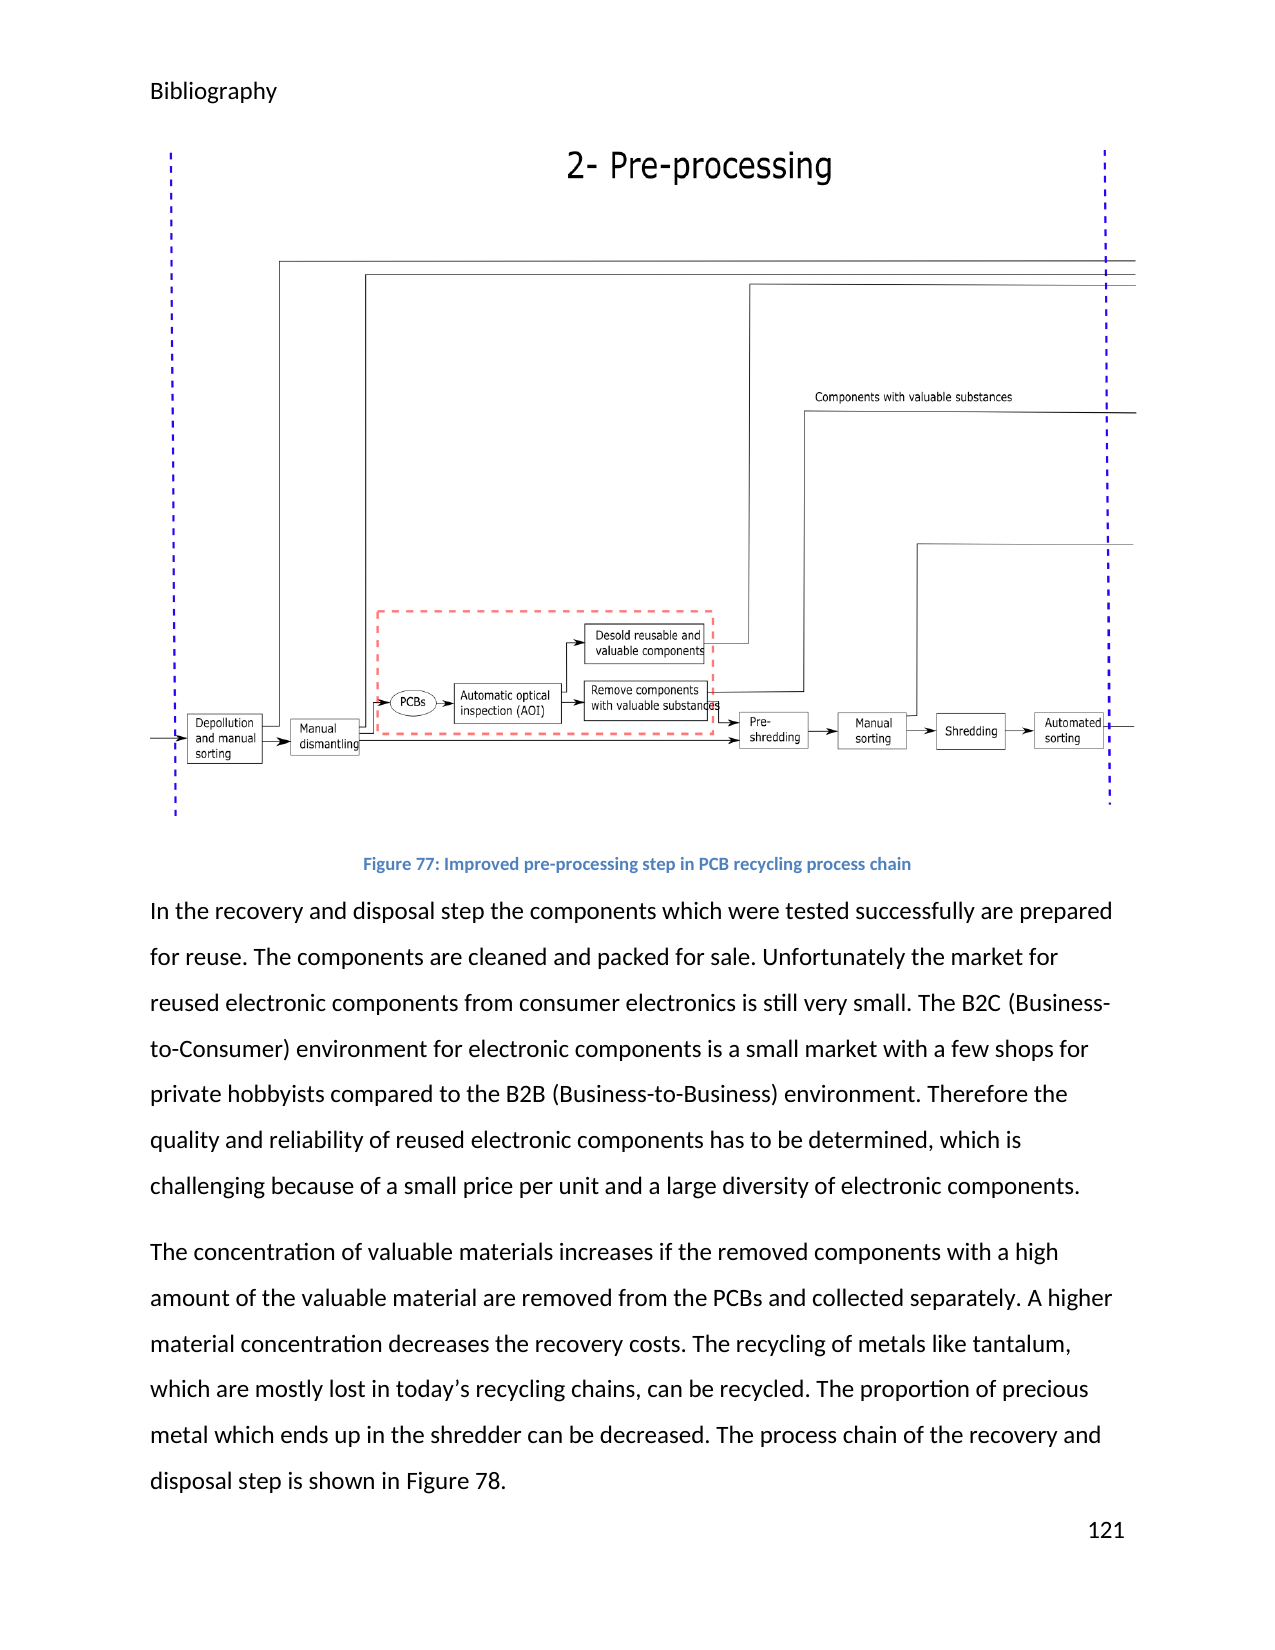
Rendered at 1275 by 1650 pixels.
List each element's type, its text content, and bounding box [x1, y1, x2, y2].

text In the recovery and disposal step the components which were tested successfully are prepared for reuse. The components are cleaned and packed for sale. Unfortunately the market for reused electronic components from consumer electronics is still very small. The B2C (Business-to-Consumer) environment for electronic components is a small market with a few shops for private hobbyists compared to the B2B (Business-to-Business) environment. Therefore the quality and reliability of reused electronic components has to be determined, which is challenging because of a small price per unit and a large diversity of electronic components. [150, 896, 1125, 1200]
text Figure 77: Improved pre-processing step in PCB recycling process chain [150, 852, 1125, 875]
text The concentration of valuable materials increases if the removed components with a high amount of the valuable material are removed from the PCBs and collected separately. A higher material concentration decreases the recovery costs. The recycling of metals like tantalum, which are mostly lost in today’s recycling chains, can be recycled. The proportion of precious metal which ends up in the shredder can be decreased. The process chain of the recovery and disposal step is shown in Figure 78. [150, 1236, 1125, 1496]
picture [150, 150, 1137, 816]
